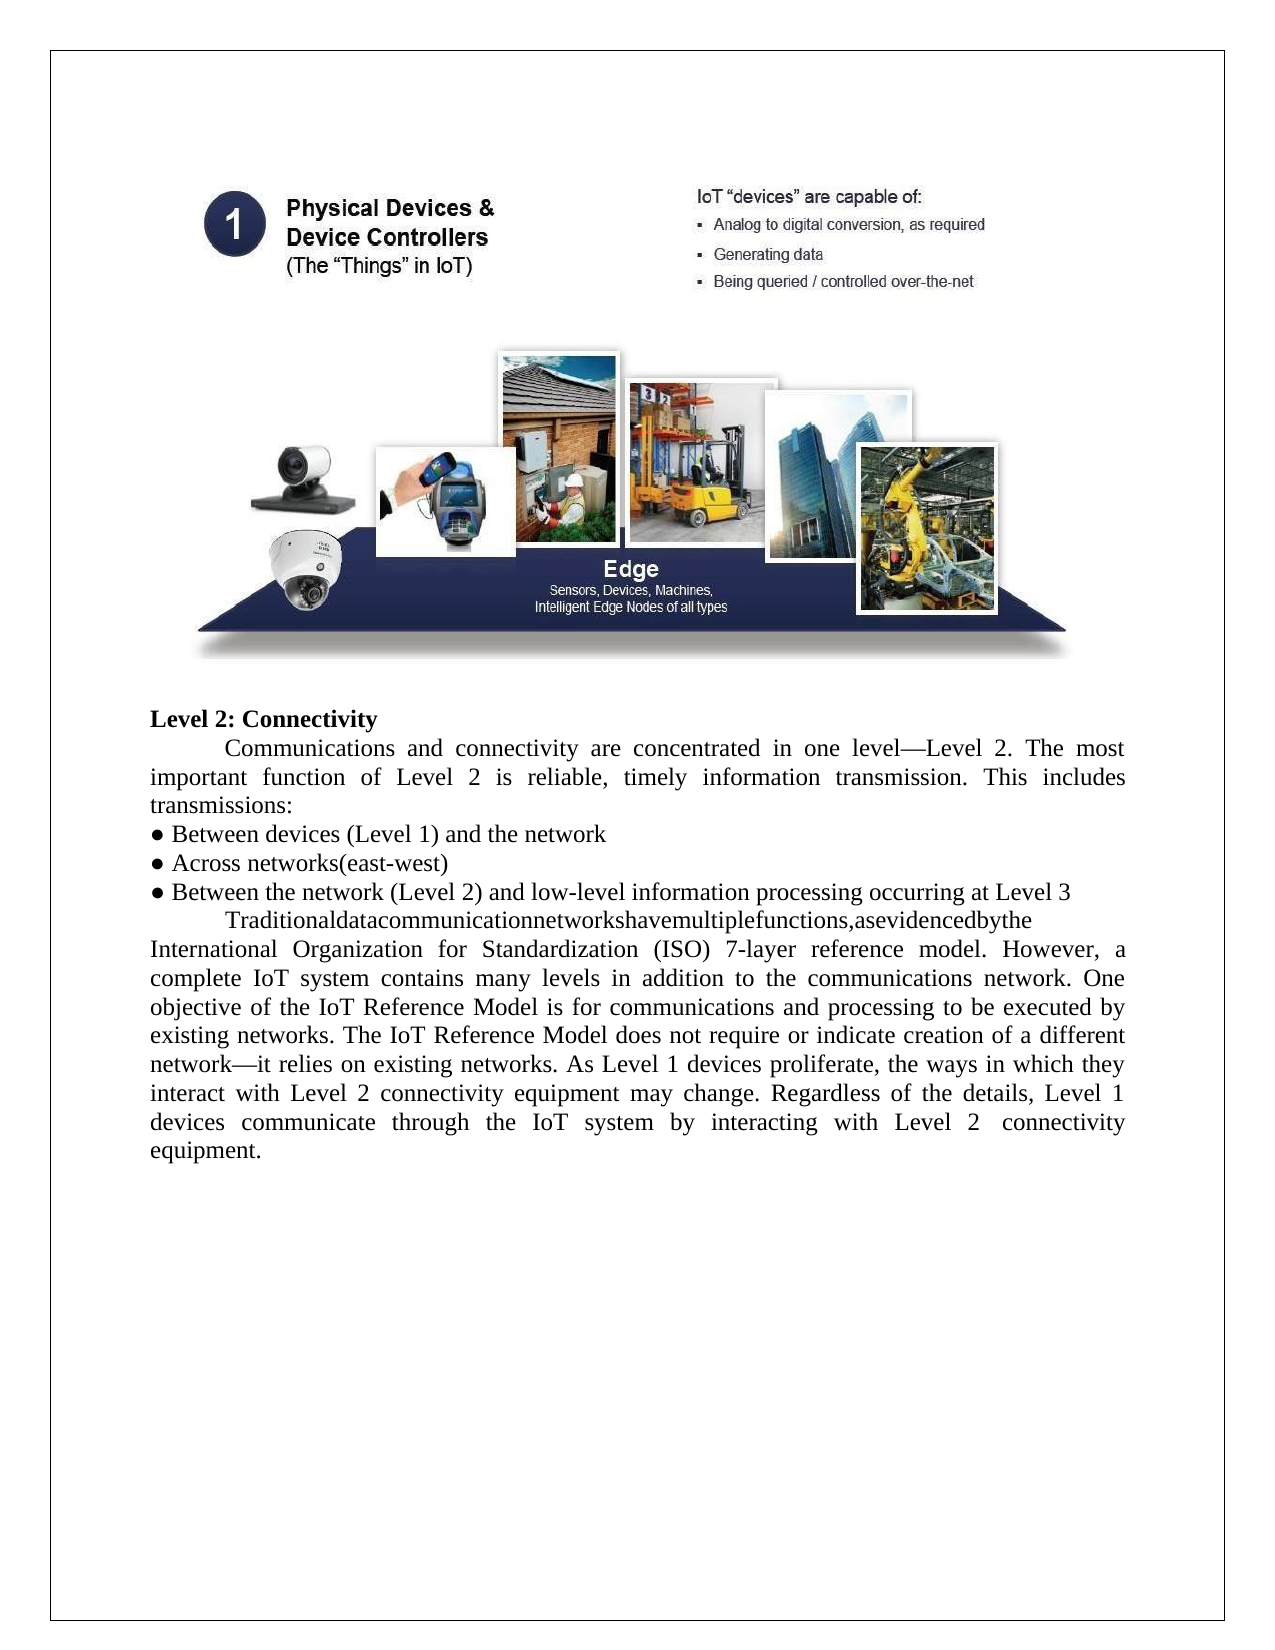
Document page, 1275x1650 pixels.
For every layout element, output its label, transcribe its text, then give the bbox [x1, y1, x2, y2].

text Communications and connectivity are concentrated in one level—Level 2. The most important function of Level 2 is reliable, timely information transmission. This includes transmissions: [150, 733, 1126, 819]
picture [187, 185, 1075, 666]
list Between the network (Level 2) and low-level information processing occurring at Level 3 Traditionaldatacommunicationnetworkshavemultiplefunctions,asevidencedbythe [150, 877, 1072, 934]
list Across networks(east-west) [149, 848, 1223, 877]
list Between devices (Level 1) and the network [149, 819, 1223, 848]
text International Organization for Standardization (ISO) 7-layer reference model. However, a complete IoT system contains many levels in addition to the communications network. One objective of the IoT Reference Model is for communications and processing to be executed by existing networks. The IoT Reference Model does not require or indicate creation of a different network—it relies on existing networks. As Level 1 devices proliferate, the ways in which they interact with Level 2 connectivity equipment may change. Regardless of the details, Level 1 devices communicate through the IoT system by interacting with Level 2 connectivity equipment. [150, 934, 1126, 1164]
subtitle Level 2: Connectivity [150, 704, 1223, 733]
